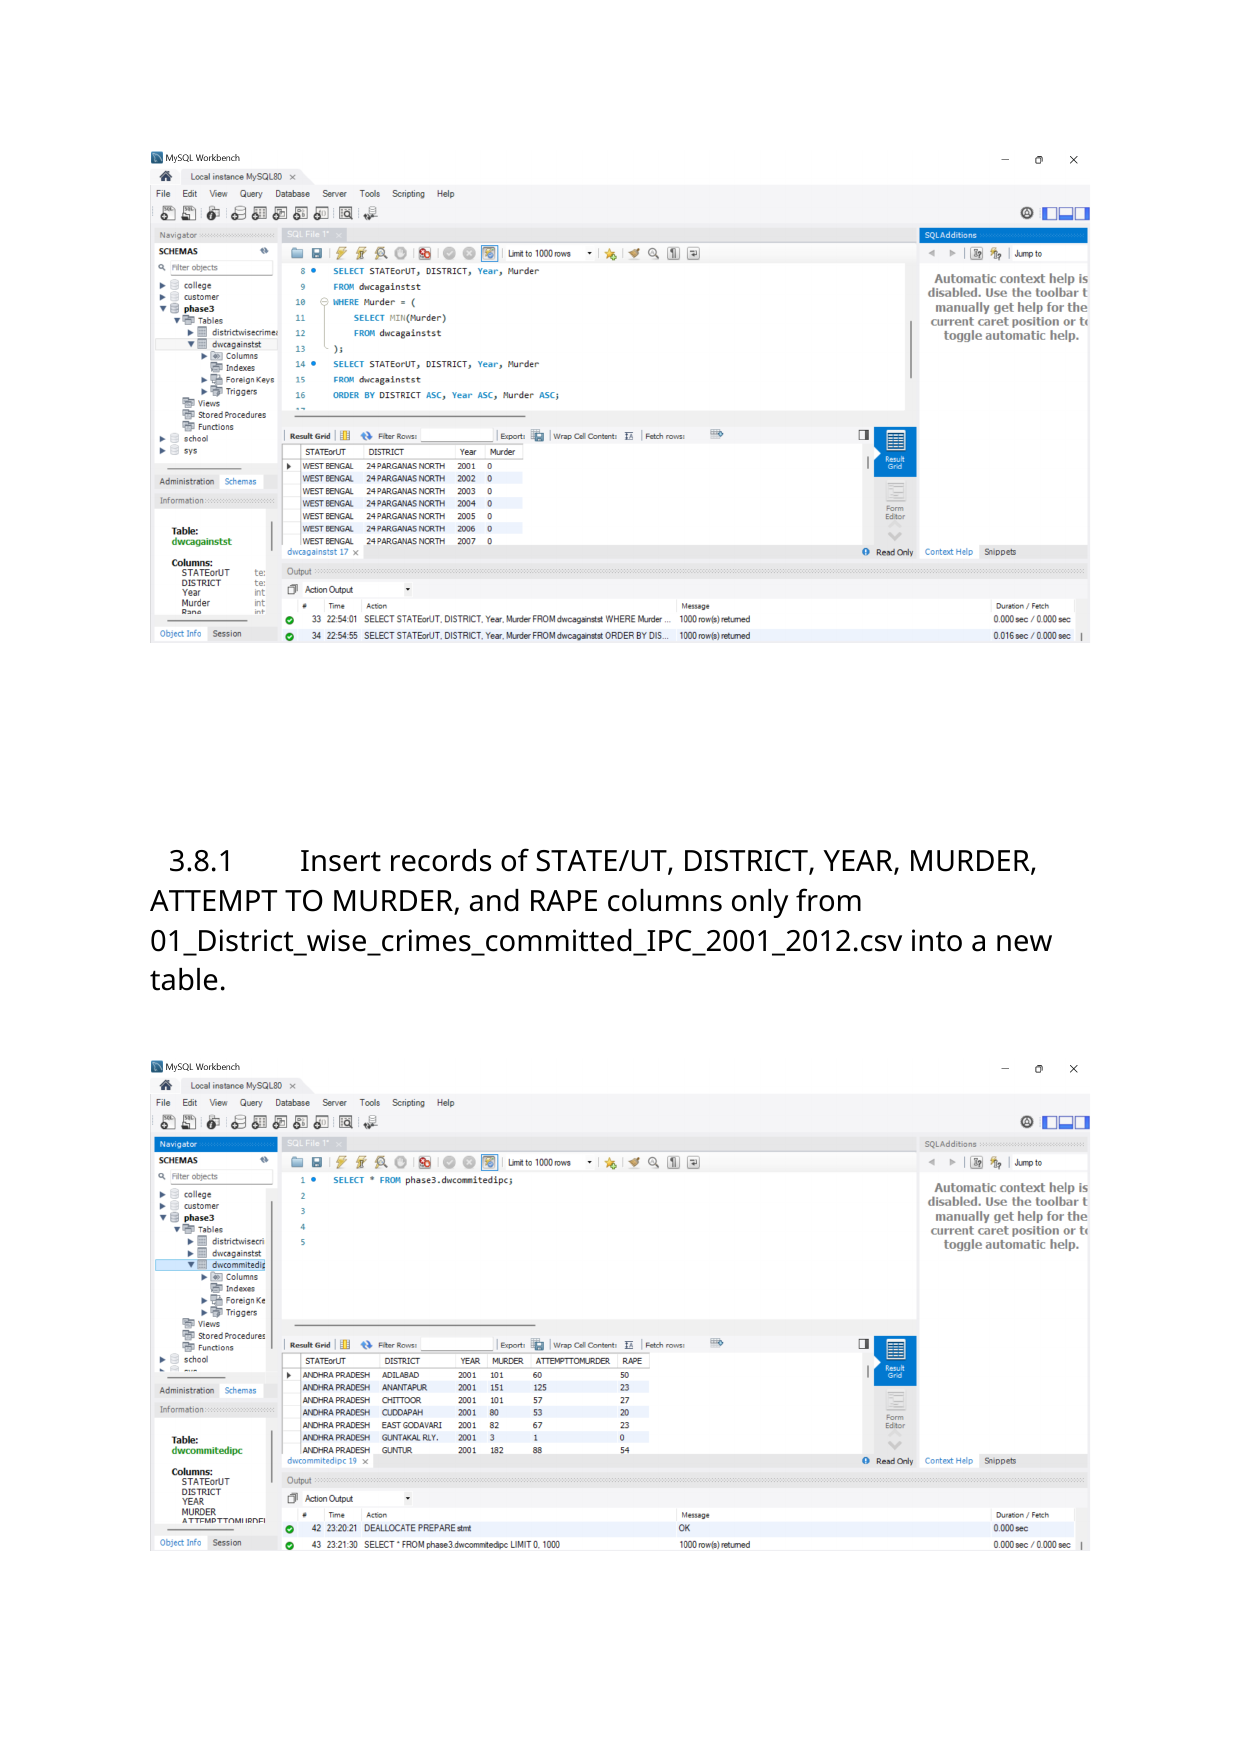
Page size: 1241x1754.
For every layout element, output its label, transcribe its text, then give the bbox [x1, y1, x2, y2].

picture [150, 150, 1091, 643]
text 3.8.1 Insert records of STATE/UT, DISTRICT, YEAR, MURDER, ATTEMPT TO MURDER, and RAPE columns only from 01_District_wise_crimes_committed_IPC_2001_2012.csv into a new table. [150, 841, 1090, 999]
picture [150, 1058, 1091, 1551]
